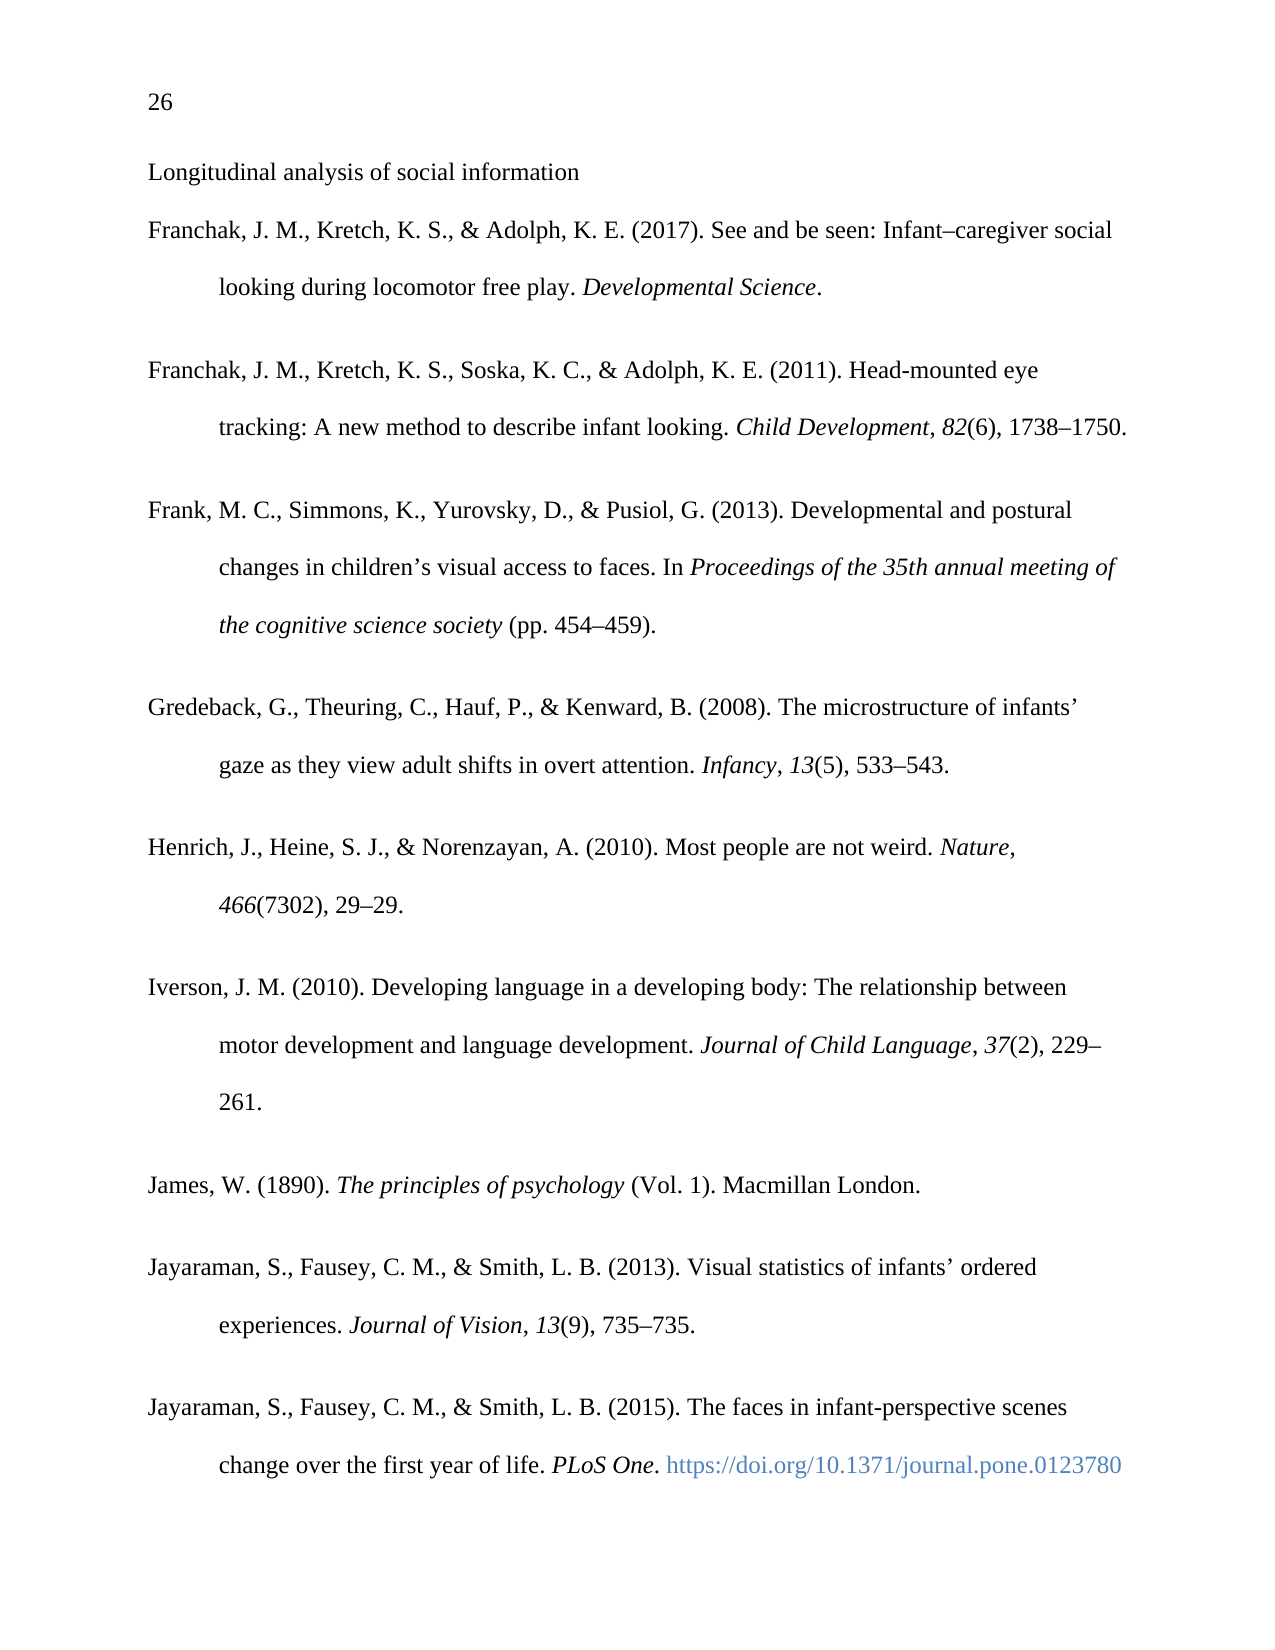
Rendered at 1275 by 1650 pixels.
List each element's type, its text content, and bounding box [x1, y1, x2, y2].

text Jayaraman, S., Fausey, C. M., & Smith, L. B. (2013). Visual statistics of infants’ ordered experiences. Journal of Vision, 13(9), 735–735. [148, 1252, 1127, 1339]
text Henrich, J., Heine, S. J., & Norenzayan, A. (2010). Most people are not weird. Nature, 466(7302), 29–29. [148, 832, 1127, 919]
text Jayaraman, S., Fausey, C. M., & Smith, L. B. (2015). The faces in infant-perspective scenes change over the first year of life. PLoS One. https://doi.org/10.1371/journal.pone.0123780 [148, 1392, 1127, 1479]
text Gredeback, G., Theuring, C., Hauf, P., & Kenward, B. (2008). The microstructure of infants’ gaze as they view adult shifts in overt attention. Infancy, 13(5), 533–543. [148, 692, 1127, 779]
text Iverson, J. M. (2010). Developing language in a developing body: The relationship between motor development and language development. Journal of Child Language, 37(2), 229–261. [148, 972, 1127, 1116]
text Franchak, J. M., Kretch, K. S., Soska, K. C., & Adolph, K. E. (2011). Head-mounted eye tracking: A new method to describe infant looking. Child Development, 82(6), 1738–1750. [148, 355, 1127, 441]
text James, W. (1890). The principles of psychology (Vol. 1). Macmillan London. [148, 1170, 1127, 1199]
text Frank, M. C., Simmons, K., Yurovsky, D., & Pusiol, G. (2013). Developmental and postural changes in children’s visual access to faces. In Proceedings of the 35th annual meeting of the cognitive science society (pp. 454–459). [148, 495, 1127, 639]
text Franchak, J. M., Kretch, K. S., & Adolph, K. E. (2017). See and be seen: Infant–caregiver social looking during locomotor free play. Developmental Science. [148, 215, 1127, 301]
